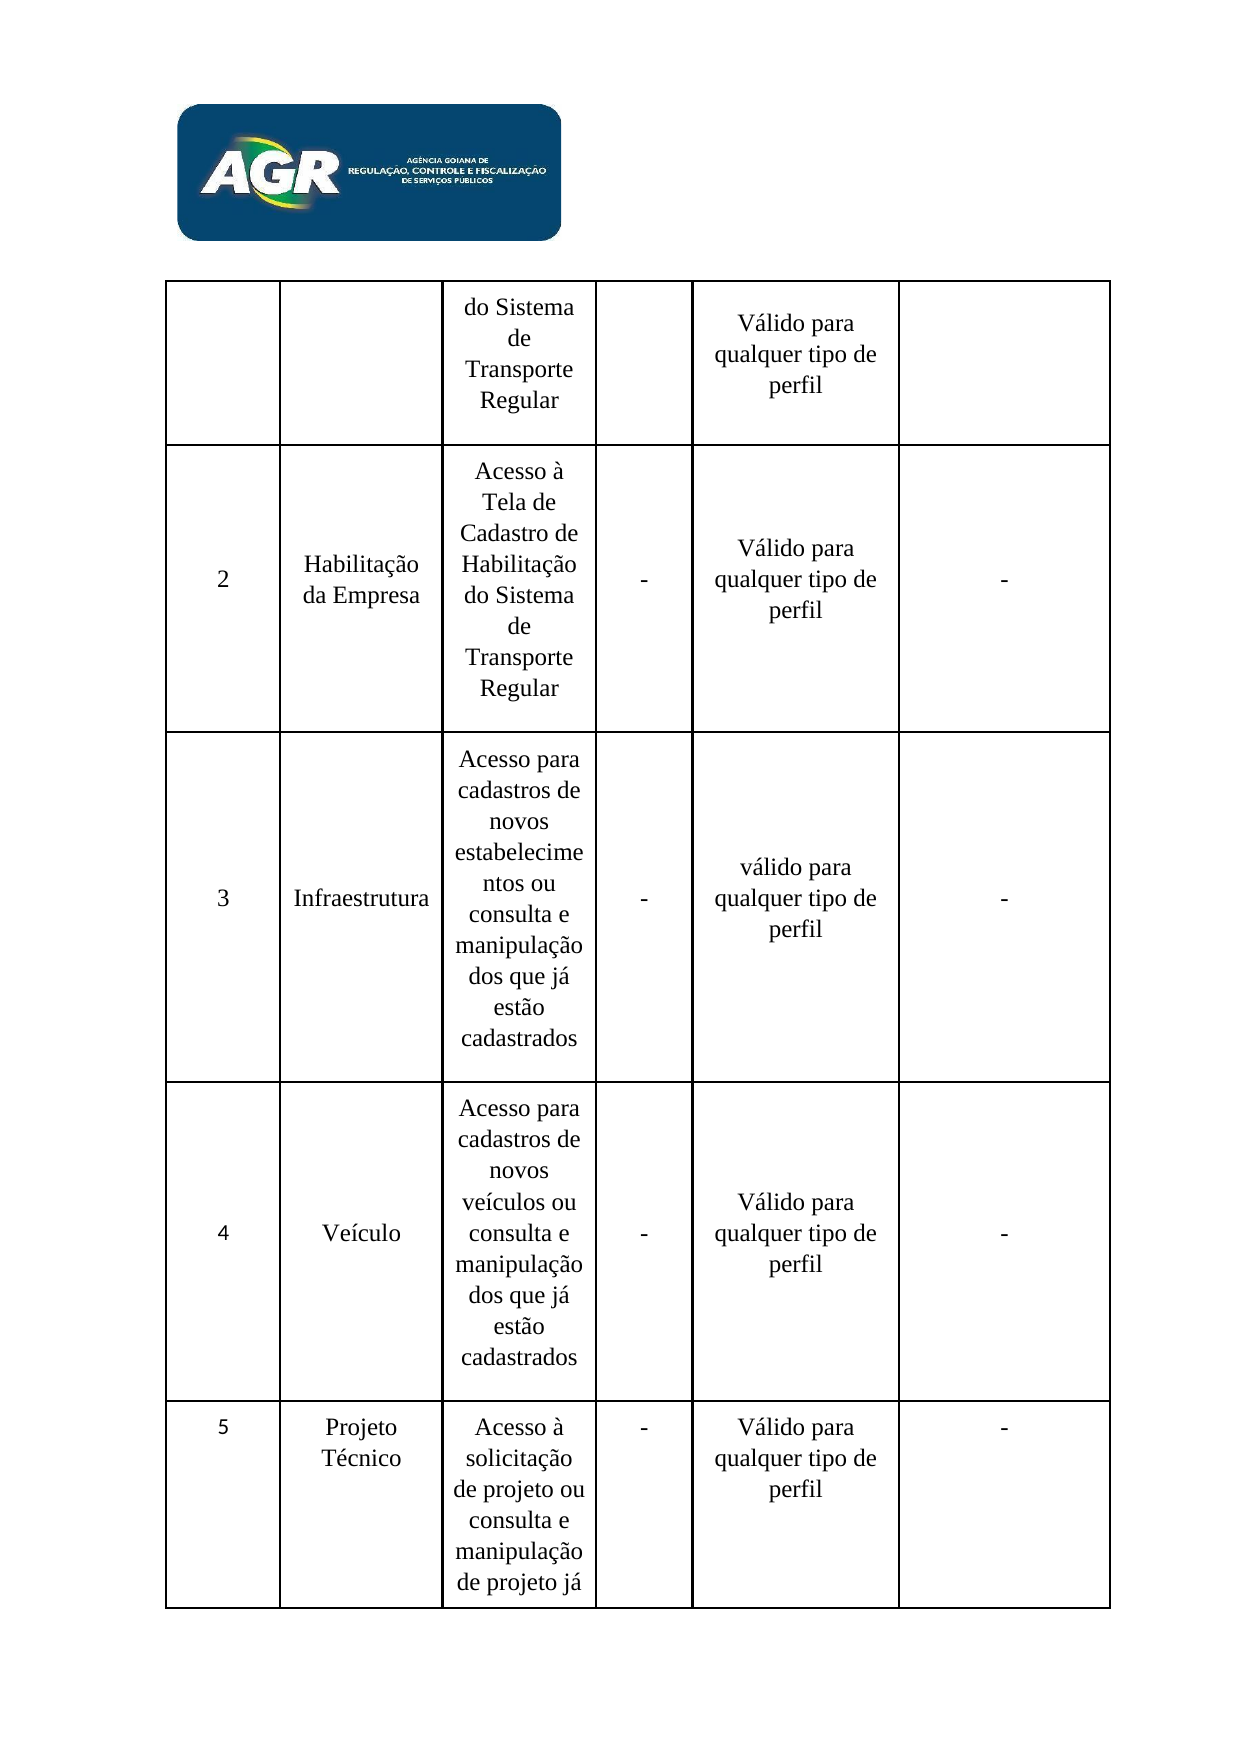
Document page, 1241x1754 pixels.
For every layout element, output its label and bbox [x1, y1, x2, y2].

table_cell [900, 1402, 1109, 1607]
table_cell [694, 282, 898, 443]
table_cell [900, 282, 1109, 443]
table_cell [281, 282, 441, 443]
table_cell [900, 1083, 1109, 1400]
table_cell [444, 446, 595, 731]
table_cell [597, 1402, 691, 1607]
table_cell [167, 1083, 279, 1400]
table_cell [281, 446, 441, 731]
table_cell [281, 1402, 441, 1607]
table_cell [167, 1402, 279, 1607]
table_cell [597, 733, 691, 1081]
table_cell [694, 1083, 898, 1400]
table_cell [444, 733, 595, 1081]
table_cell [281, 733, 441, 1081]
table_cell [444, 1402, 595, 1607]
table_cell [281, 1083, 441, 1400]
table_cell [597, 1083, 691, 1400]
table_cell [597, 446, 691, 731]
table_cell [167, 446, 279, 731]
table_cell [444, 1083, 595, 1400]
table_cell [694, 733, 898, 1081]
picture [177, 104, 562, 241]
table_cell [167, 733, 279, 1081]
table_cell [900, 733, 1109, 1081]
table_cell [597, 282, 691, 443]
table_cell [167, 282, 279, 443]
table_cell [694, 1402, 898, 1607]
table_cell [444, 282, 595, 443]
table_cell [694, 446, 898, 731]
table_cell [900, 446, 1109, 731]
